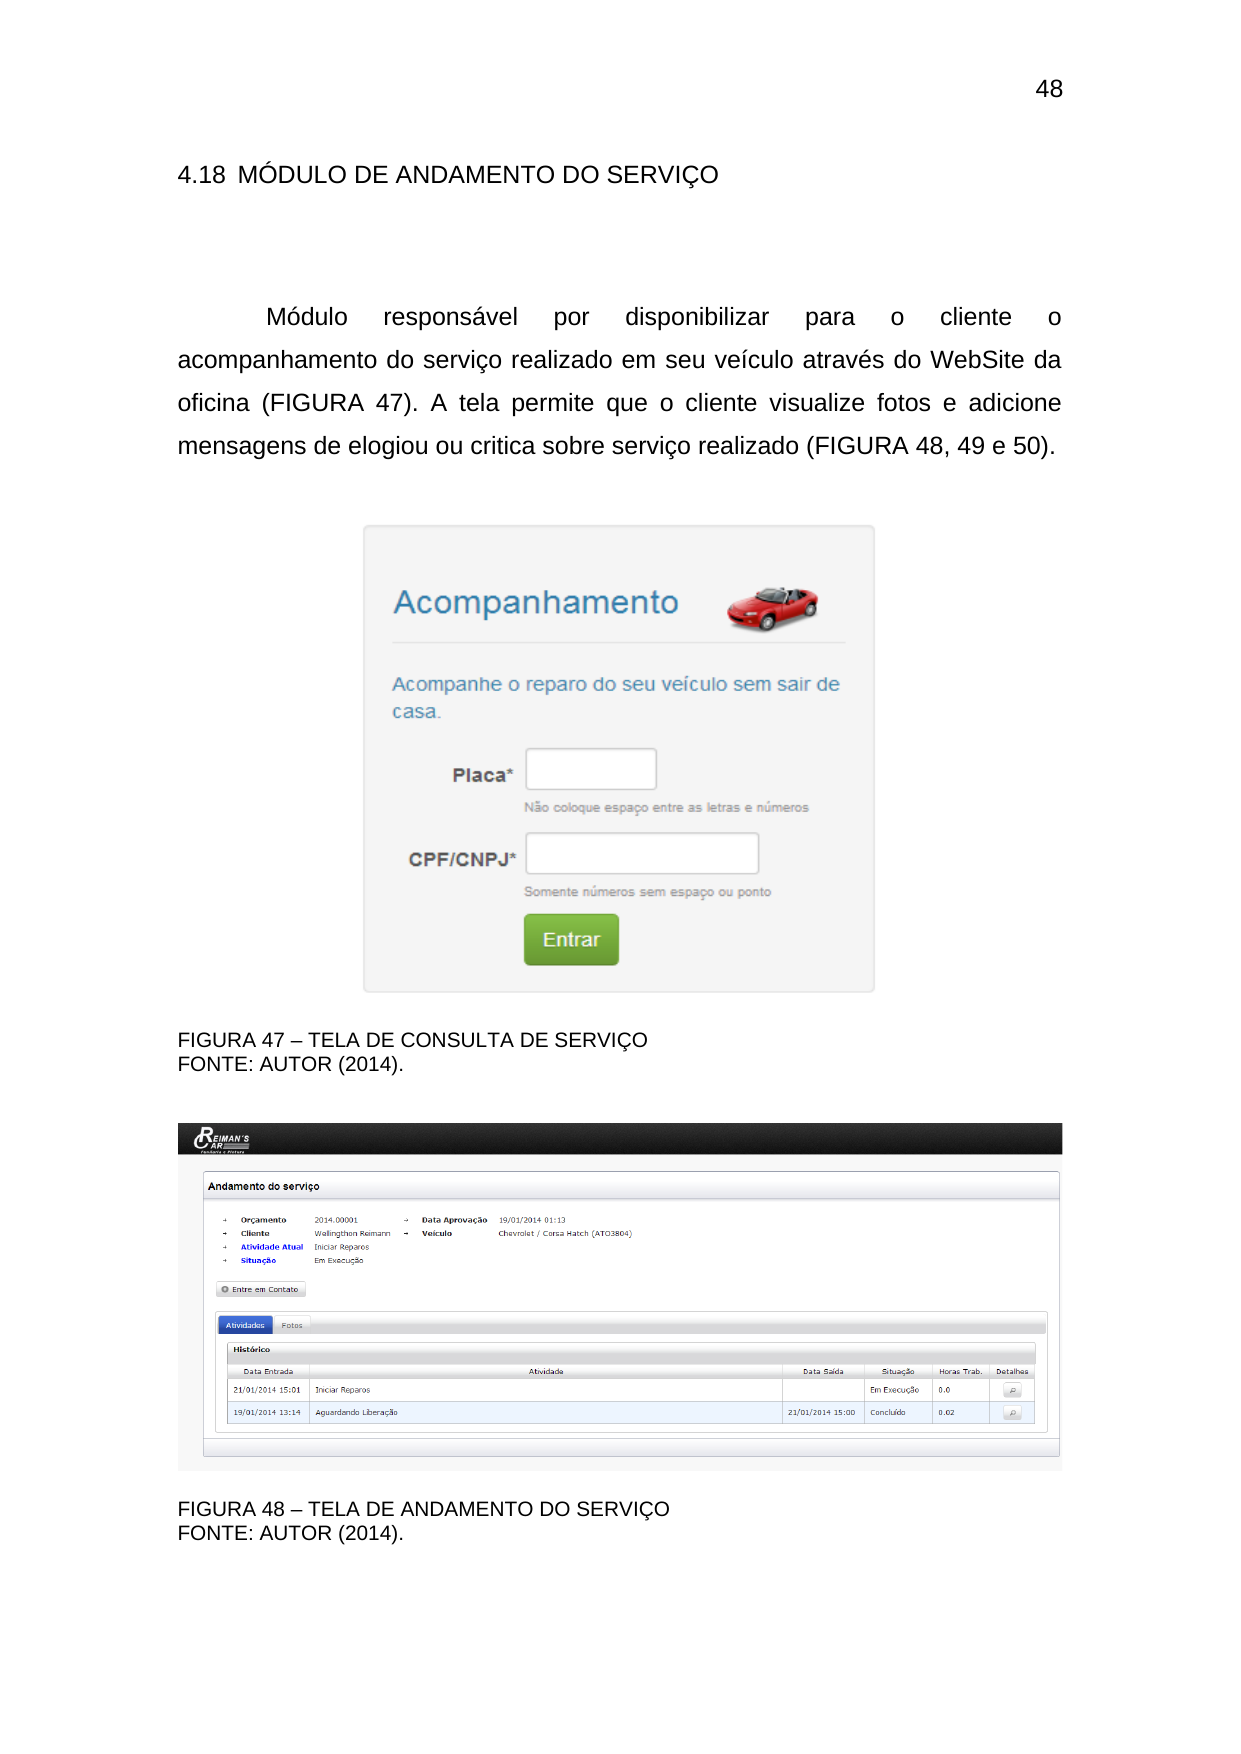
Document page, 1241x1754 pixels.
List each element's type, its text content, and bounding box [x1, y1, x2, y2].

picture [178, 1123, 1063, 1471]
text FONTE: Autor (2014). [177, 1521, 1063, 1545]
text Módulo responsável por disponibilizar para o cliente o acompanhamento do serviço realizado em seu veículo através do WebSite da oficina (FIGURA 47). A tela permite que o cliente visualize fotos e adicione mensagens de elogiou ou critica sobre serviço realizado (FIGURA 48, 49 e 50). [177, 302, 1063, 460]
subtitle Módulo de andamento do serviço [177, 160, 1063, 189]
picture [360, 517, 881, 1001]
text FONTE: Autor (2014). [177, 1051, 1063, 1075]
